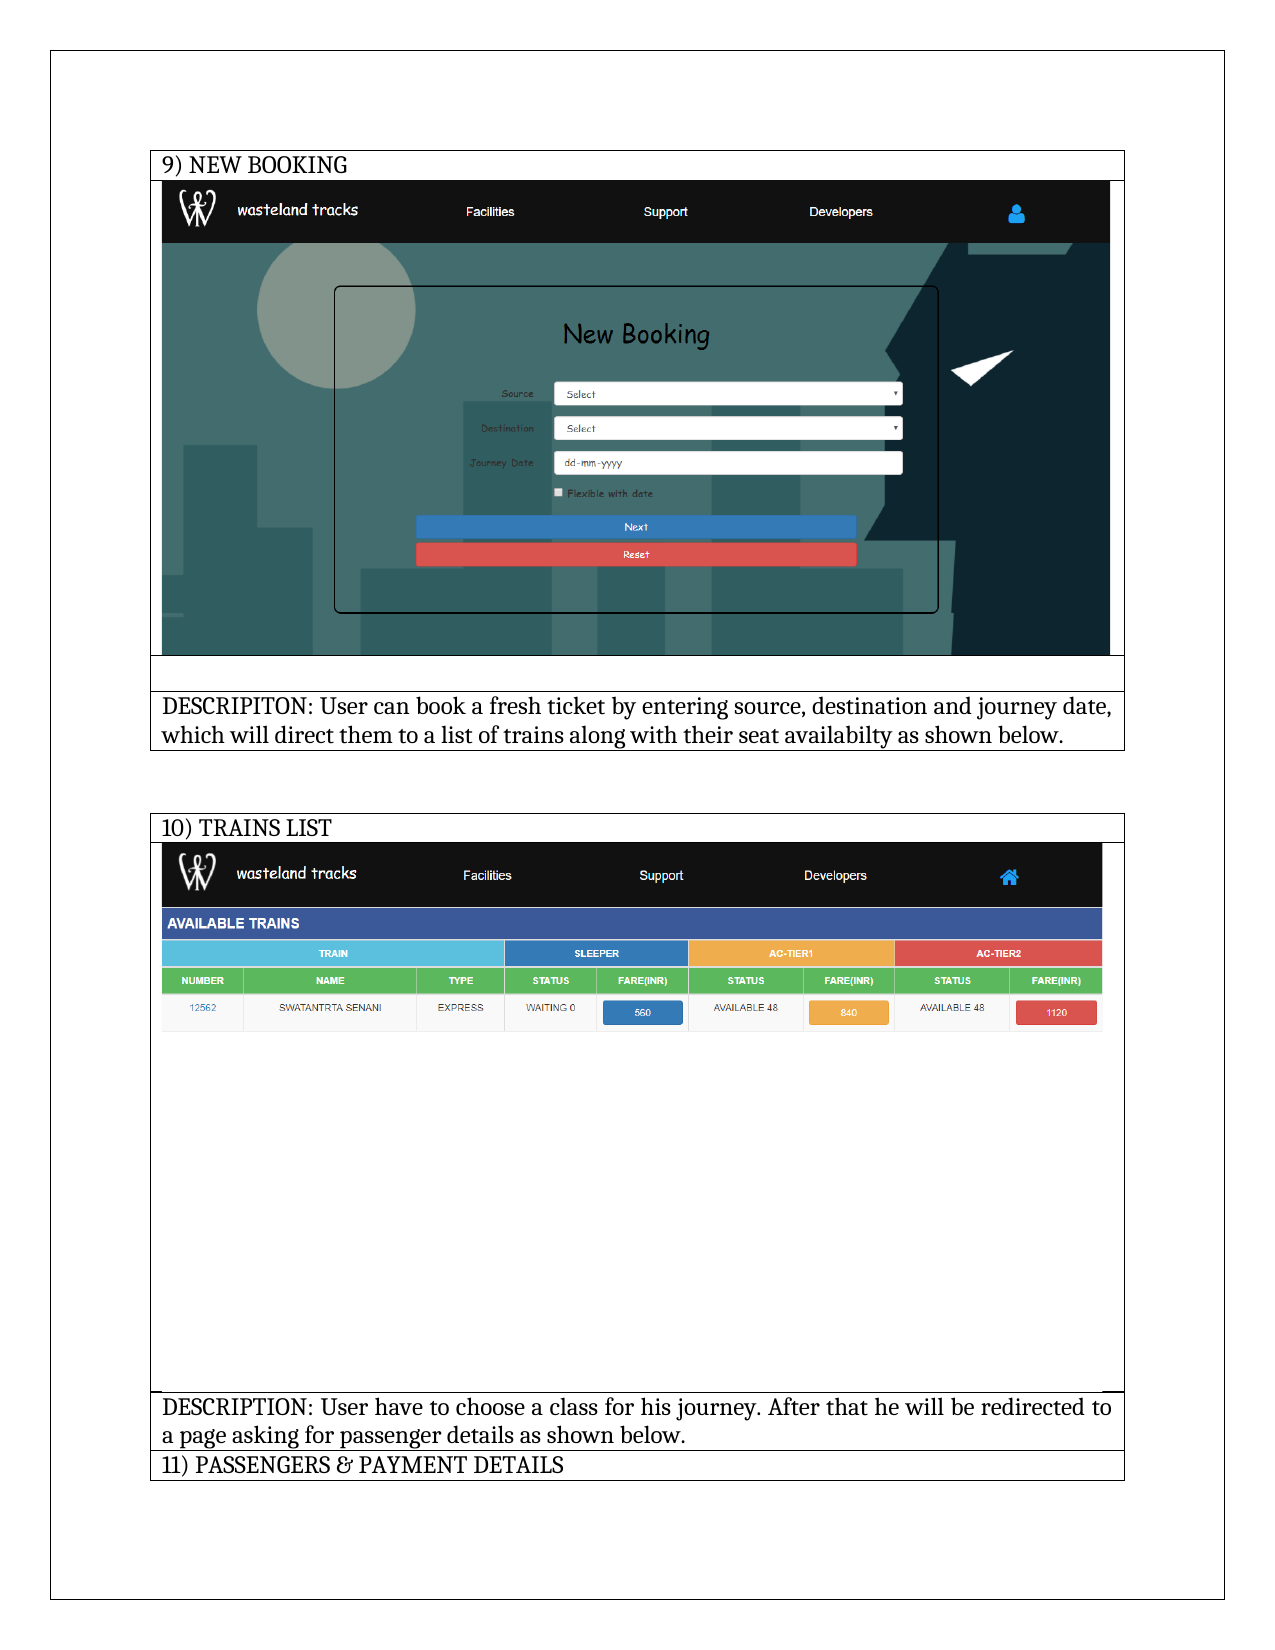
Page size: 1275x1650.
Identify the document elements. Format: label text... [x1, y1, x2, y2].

picture [161, 843, 1103, 1392]
table_cell [151, 843, 161, 1391]
table_cell [151, 656, 1124, 691]
table_cell DESCRIPITON: User can book a fresh ticket by entering source, destination and journey date, which will direct them to a list of trains along with their seat availabilty as shown below. [151, 692, 1124, 750]
table_cell [1111, 181, 1124, 654]
picture [161, 180, 1111, 655]
table_cell [1103, 843, 1124, 1391]
table_header 10) TRAINS LIST [151, 814, 1124, 842]
table_cell 11) PASSENGERS & PAYMENT DETAILS [151, 1451, 1124, 1480]
table_cell [151, 181, 161, 654]
table_cell DESCRIPTION: User have to choose a class for his journey. After that he will be redirected to a page asking for passenger details as shown below. [151, 1393, 1124, 1450]
table_header 9) NEW BOOKING [151, 151, 1124, 180]
